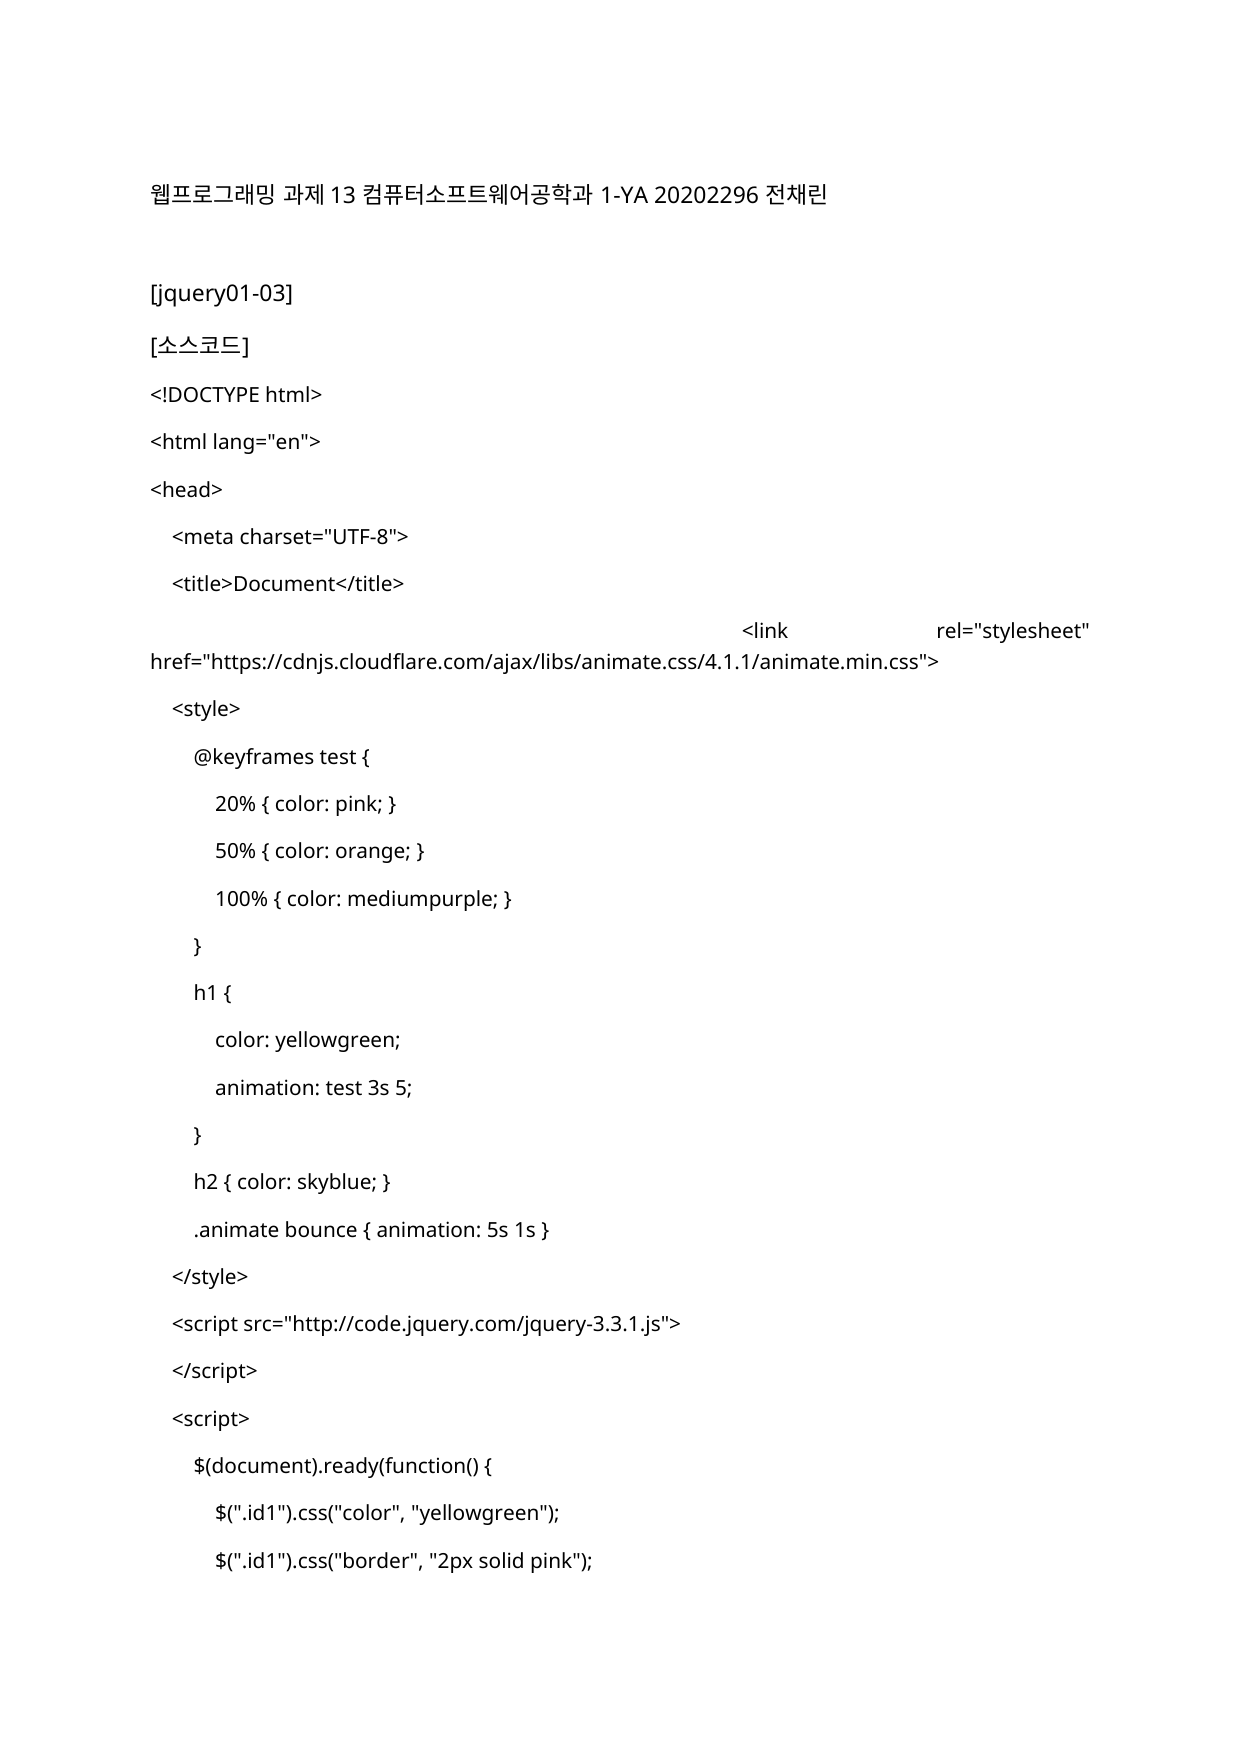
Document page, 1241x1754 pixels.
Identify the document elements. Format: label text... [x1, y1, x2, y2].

text 50% { color: orange; } [150, 836, 1090, 865]
text 100% { color: mediumpurple; } [150, 884, 1090, 912]
text </style> [150, 1262, 1090, 1290]
text $(document).ready(function() { [150, 1451, 1090, 1479]
text [jquery01-03] [150, 277, 1090, 308]
text <link rel="stylesheet" href="https://cdnjs.cloudflare.com/ajax/libs/animate.css/4.1.1/animate.min.css"> [150, 617, 1090, 676]
text 웹프로그래밍 과제13 컴퓨터소프트웨어공학과 1-YA 20202296 전채린 [150, 177, 1090, 211]
text <html lang="en"> [150, 427, 1090, 456]
text $(".id1").css("color", "yellowgreen"); [150, 1498, 1090, 1527]
text </script> [150, 1357, 1090, 1385]
text <meta charset="UTF-8"> [150, 522, 1090, 550]
text <script src="http://code.jquery.com/jquery-3.3.1.js"> [150, 1309, 1090, 1338]
text color: yellowgreen; [150, 1026, 1090, 1054]
text <style> [150, 694, 1090, 723]
text $(".id1").css("border", "2px solid pink"); [150, 1546, 1090, 1574]
text } [150, 1120, 1090, 1148]
text .animate bounce { animation: 5s 1s } [150, 1215, 1090, 1243]
text h1 { [150, 978, 1090, 1007]
text [소스코드] [150, 327, 1090, 361]
text } [150, 931, 1090, 959]
text <head> [150, 475, 1090, 503]
text <title>Document</title> [150, 569, 1090, 598]
text @keyframes test { [150, 742, 1090, 770]
text h2 { color: skyblue; } [150, 1167, 1090, 1196]
text <script> [150, 1404, 1090, 1432]
text animation: test 3s 5; [150, 1073, 1090, 1101]
text <!DOCTYPE html> [150, 380, 1090, 408]
text 20% { color: pink; } [150, 789, 1090, 817]
